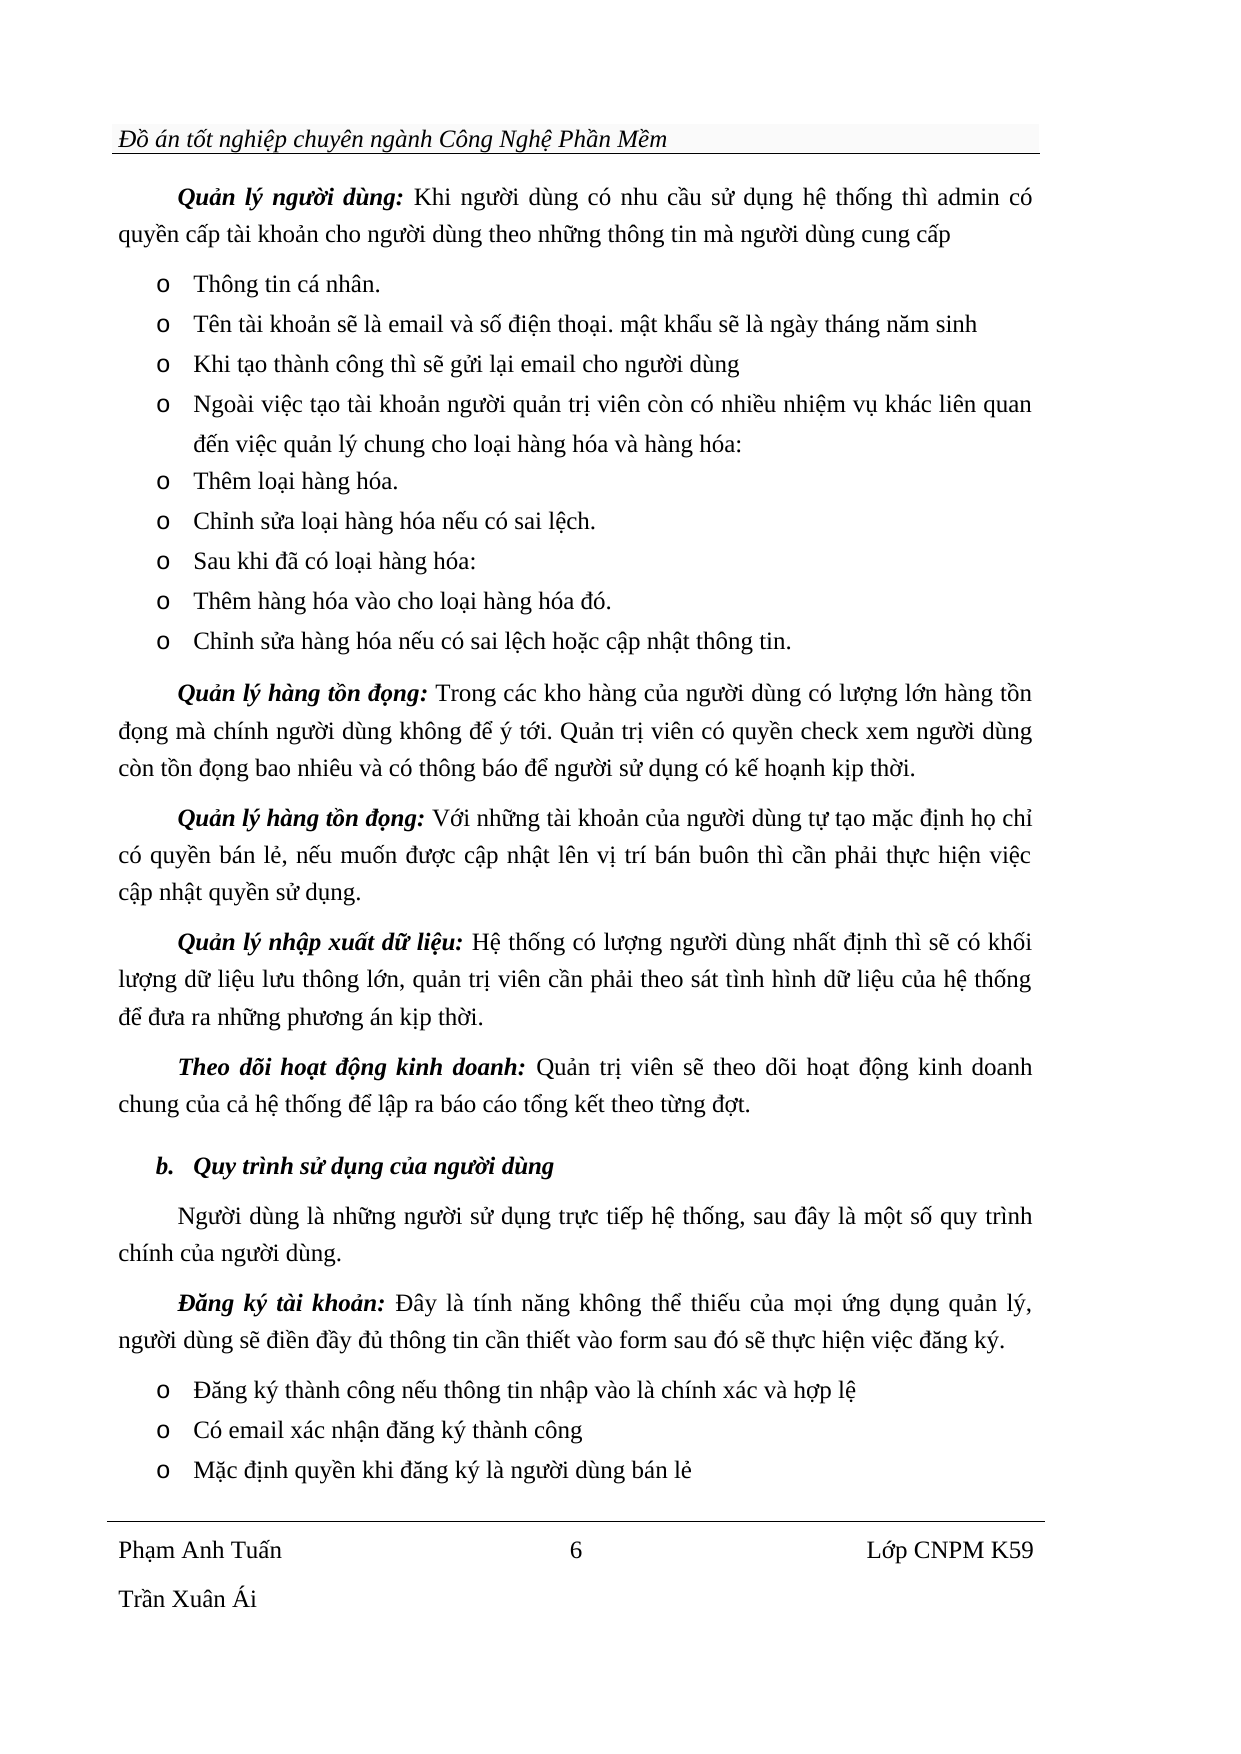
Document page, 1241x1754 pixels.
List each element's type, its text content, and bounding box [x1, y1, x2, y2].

text Đăng ký tài khoản: Đây là tính năng không thể thiếu của mọi ứng dụng quản lý, người dùng sẽ điền đầy đủ thông tin cần thiết vào form sau đó sẽ thực hiện việc đăng ký. [118, 1288, 1033, 1354]
text Người dùng là những người sử dụng trực tiếp hệ thống, sau đây là một số quy trình chính của người dùng. [118, 1201, 1033, 1267]
list Thêm loại hàng hóa. [156, 466, 1033, 497]
list Chỉnh sửa loại hàng hóa nếu có sai lệch. [156, 506, 1033, 537]
list Thông tin cá nhân. [156, 269, 1033, 300]
list Sau khi đã có loại hàng hóa: [156, 546, 1033, 577]
text Quản lý hàng tồn đọng: Trong các kho hàng của người dùng có lượng lớn hàng tồn đọng mà chính người dùng không để ý tới. Quản trị viên có quyền check xem người dùng còn tồn đọng bao nhiêu và có thông báo để người sử dụng có kế hoạnh kịp thời. [118, 678, 1033, 782]
list Thêm hàng hóa vào cho loại hàng hóa đó. [156, 586, 1033, 617]
subtitle Quy trình sử dụng của người dùng [156, 1151, 1033, 1180]
text Quản lý hàng tồn đọng: Với những tài khoản của người dùng tự tạo mặc định họ chỉ có quyền bán lẻ, nếu muốn được cập nhật lên vị trí bán buôn thì cần phải thực hiện việc cập nhật quyền sử dụng. [118, 803, 1033, 906]
text Theo dõi hoạt động kinh doanh: Quản trị viên sẽ theo dõi hoạt động kinh doanh chung của cả hệ thống để lập ra báo cáo tổng kết theo từng đợt. [118, 1052, 1033, 1118]
list Có email xác nhận đăng ký thành công [156, 1415, 1033, 1446]
list Ngoài việc tạo tài khoản người quản trị viên còn có nhiều nhiệm vụ khác liên quan đến việc quản lý chung cho loại hàng hóa và hàng hóa: [156, 389, 1033, 457]
list Tên tài khoản sẽ là email và số điện thoại. mật khẩu sẽ là ngày tháng năm sinh [156, 309, 1033, 340]
text Quản lý nhập xuất dữ liệu: Hệ thống có lượng người dùng nhất định thì sẽ có khối lượng dữ liệu lưu thông lớn, quản trị viên cần phải theo sát tình hình dữ liệu của hệ thống để đưa ra những phương án kịp thời. [118, 927, 1033, 1031]
text Quản lý người dùng: Khi người dùng có nhu cầu sử dụng hệ thống thì admin có quyền cấp tài khoản cho người dùng theo những thông tin mà người dùng cung cấp [118, 182, 1033, 248]
list Đăng ký thành công nếu thông tin nhập vào là chính xác và hợp lệ [156, 1375, 1033, 1406]
list Khi tạo thành công thì sẽ gửi lại email cho người dùng [156, 349, 1033, 380]
list Chỉnh sửa hàng hóa nếu có sai lệch hoặc cập nhật thông tin. [156, 626, 1033, 657]
list Mặc định quyền khi đăng ký là người dùng bán lẻ [156, 1455, 1033, 1486]
